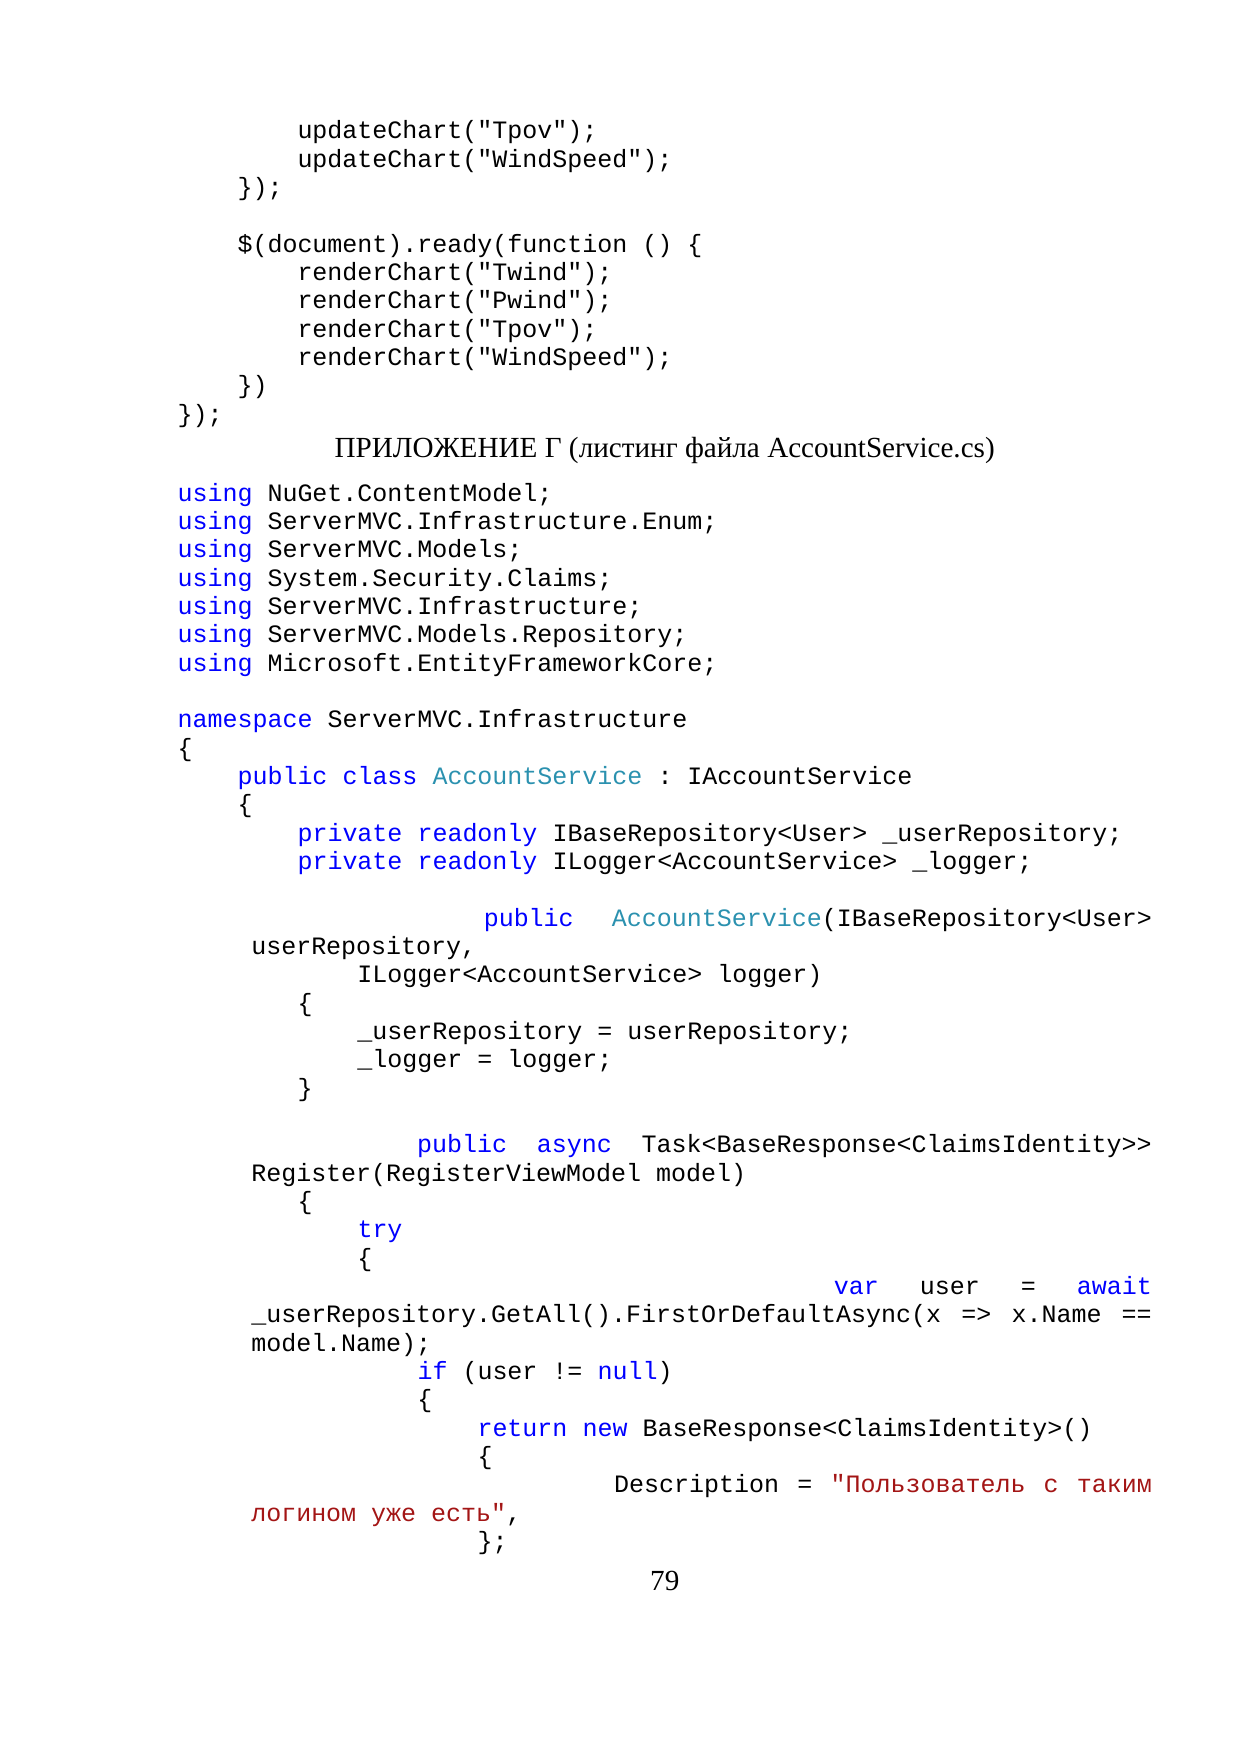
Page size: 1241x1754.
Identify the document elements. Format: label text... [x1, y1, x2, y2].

text using ServerMVC.Infrastructure.Enum; [177, 508, 1152, 537]
text }); [177, 401, 1152, 430]
text private readonly ILogger<AccountService> _logger; [177, 848, 1152, 877]
text if (user != null) [177, 1358, 1152, 1387]
text }; [177, 1528, 1152, 1557]
text var user = await _userRepository.GetAll().FirstOrDefaultAsync(x => x.Name == model.Name); [177, 1273, 1152, 1358]
text renderChart("Tpov"); [177, 316, 1152, 345]
text }) [177, 373, 1152, 401]
text using ServerMVC.Models.Repository; [177, 622, 1152, 650]
text renderChart("Twind"); [177, 260, 1152, 288]
text updateChart("WindSpeed"); [177, 146, 1152, 175]
text public async Task<BaseResponse<ClaimsIdentity>> Register(RegisterViewModel model) [177, 1132, 1152, 1188]
text { [177, 1443, 1152, 1472]
text using ServerMVC.Models; [177, 537, 1152, 565]
subtitle ПРИЛОЖЕНИЕ Г (листинг файла AccountService.cs) [177, 430, 1152, 463]
text renderChart("WindSpeed"); [177, 345, 1152, 373]
text updateChart("Tpov"); [177, 118, 1152, 146]
text try [177, 1217, 1152, 1245]
text using ServerMVC.Infrastructure; [177, 593, 1152, 622]
text renderChart("Pwind"); [177, 288, 1152, 316]
text using NuGet.ContentModel; [177, 480, 1152, 508]
text using Microsoft.EntityFrameworkCore; [177, 650, 1152, 678]
text { [177, 792, 1152, 820]
text public class AccountService : IAccountService [177, 763, 1152, 792]
text private readonly IBaseRepository<User> _userRepository; [177, 820, 1152, 848]
text } [177, 1075, 1152, 1103]
text return new BaseResponse<ClaimsIdentity>() [177, 1415, 1152, 1443]
text { [177, 990, 1152, 1018]
text namespace ServerMVC.Infrastructure [177, 707, 1152, 735]
text using System.Security.Claims; [177, 565, 1152, 593]
text $(document).ready(function () { [177, 231, 1152, 260]
text _logger = logger; [177, 1047, 1152, 1075]
text }); [177, 175, 1152, 203]
text { [177, 1188, 1152, 1217]
text Description = "Пользователь с таким логином уже есть", [177, 1472, 1152, 1528]
text { [177, 735, 1152, 763]
text { [177, 1245, 1152, 1273]
text _userRepository = userRepository; [177, 1018, 1152, 1047]
text ILogger<AccountService> logger) [177, 962, 1152, 990]
text public AccountService(IBaseRepository<User> userRepository, [177, 905, 1152, 962]
text { [177, 1387, 1152, 1415]
